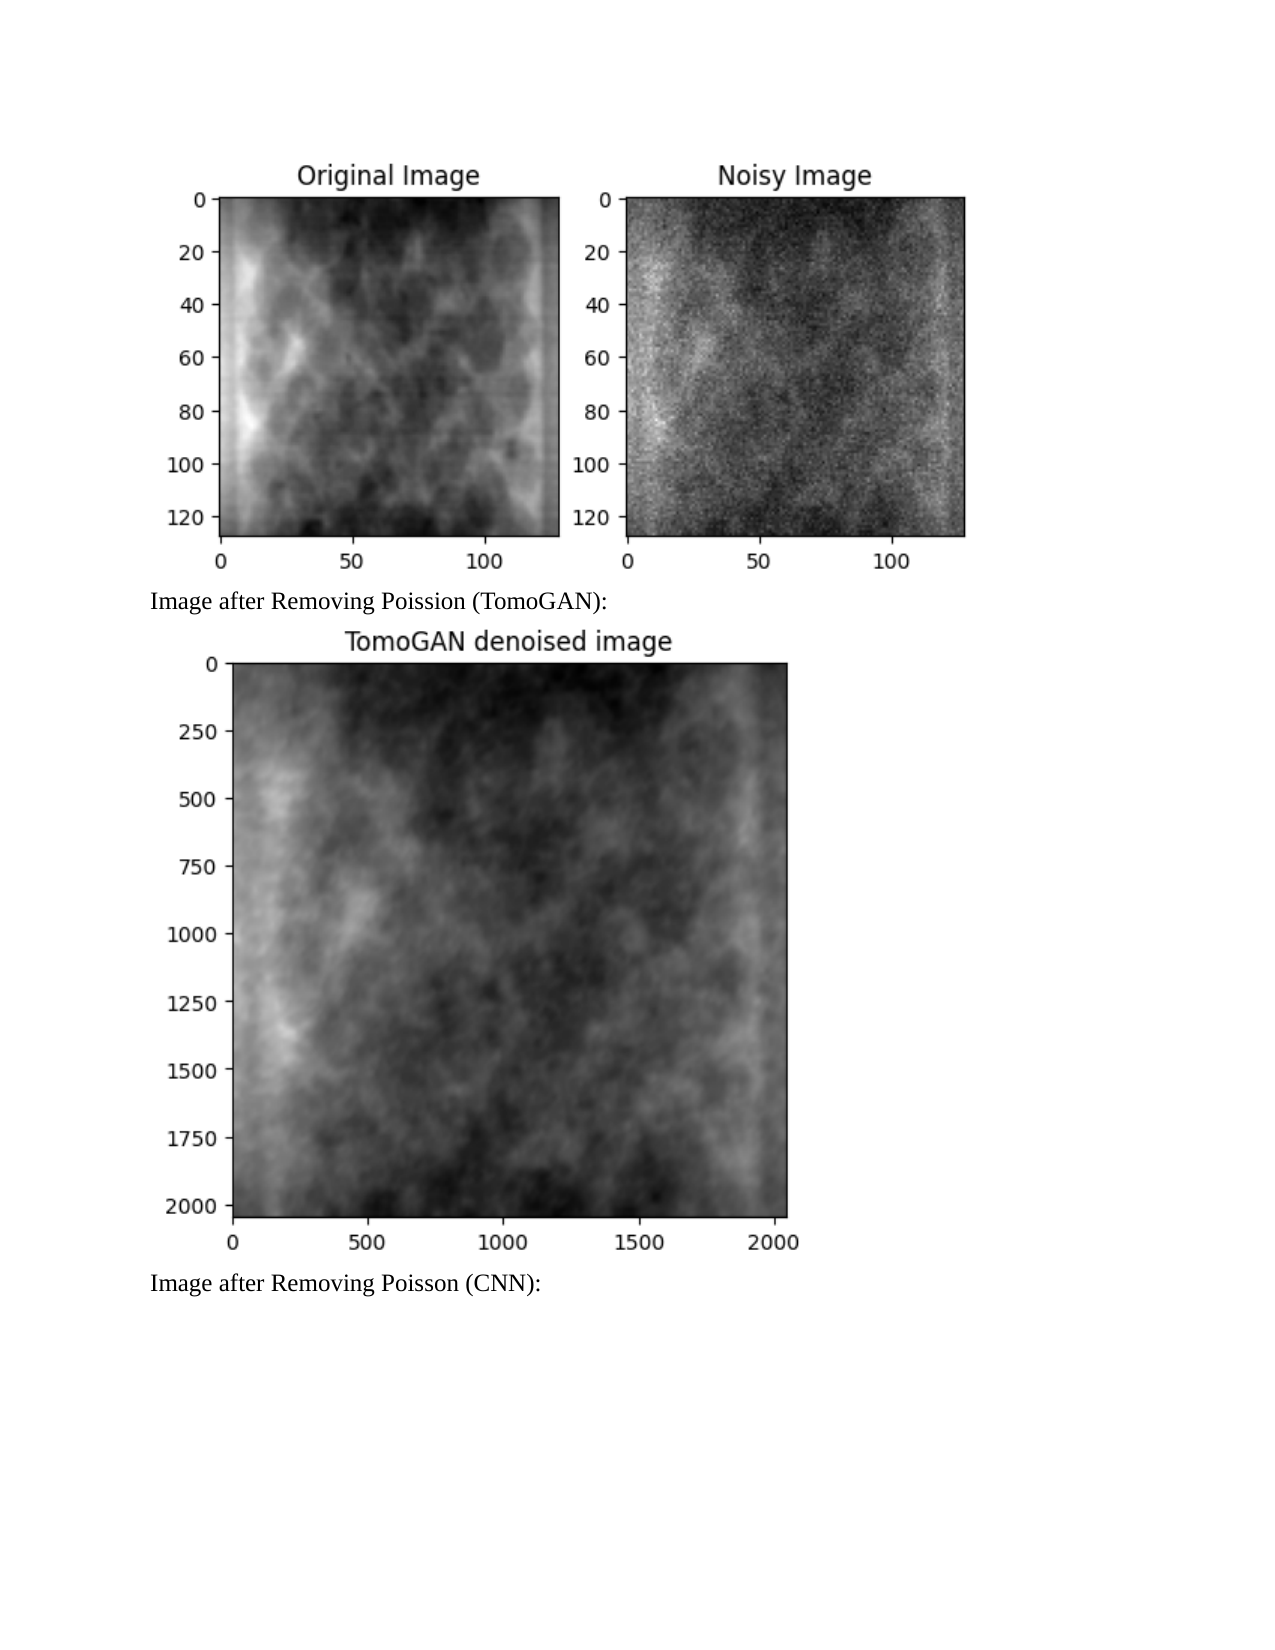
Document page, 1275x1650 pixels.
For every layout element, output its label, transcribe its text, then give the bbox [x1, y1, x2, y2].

text Image after Removing Poisson (CNN): [150, 1268, 1125, 1296]
picture [150, 615, 815, 1268]
picture [150, 150, 978, 587]
text Image after Removing Poission (TomoGAN): [150, 586, 1125, 615]
